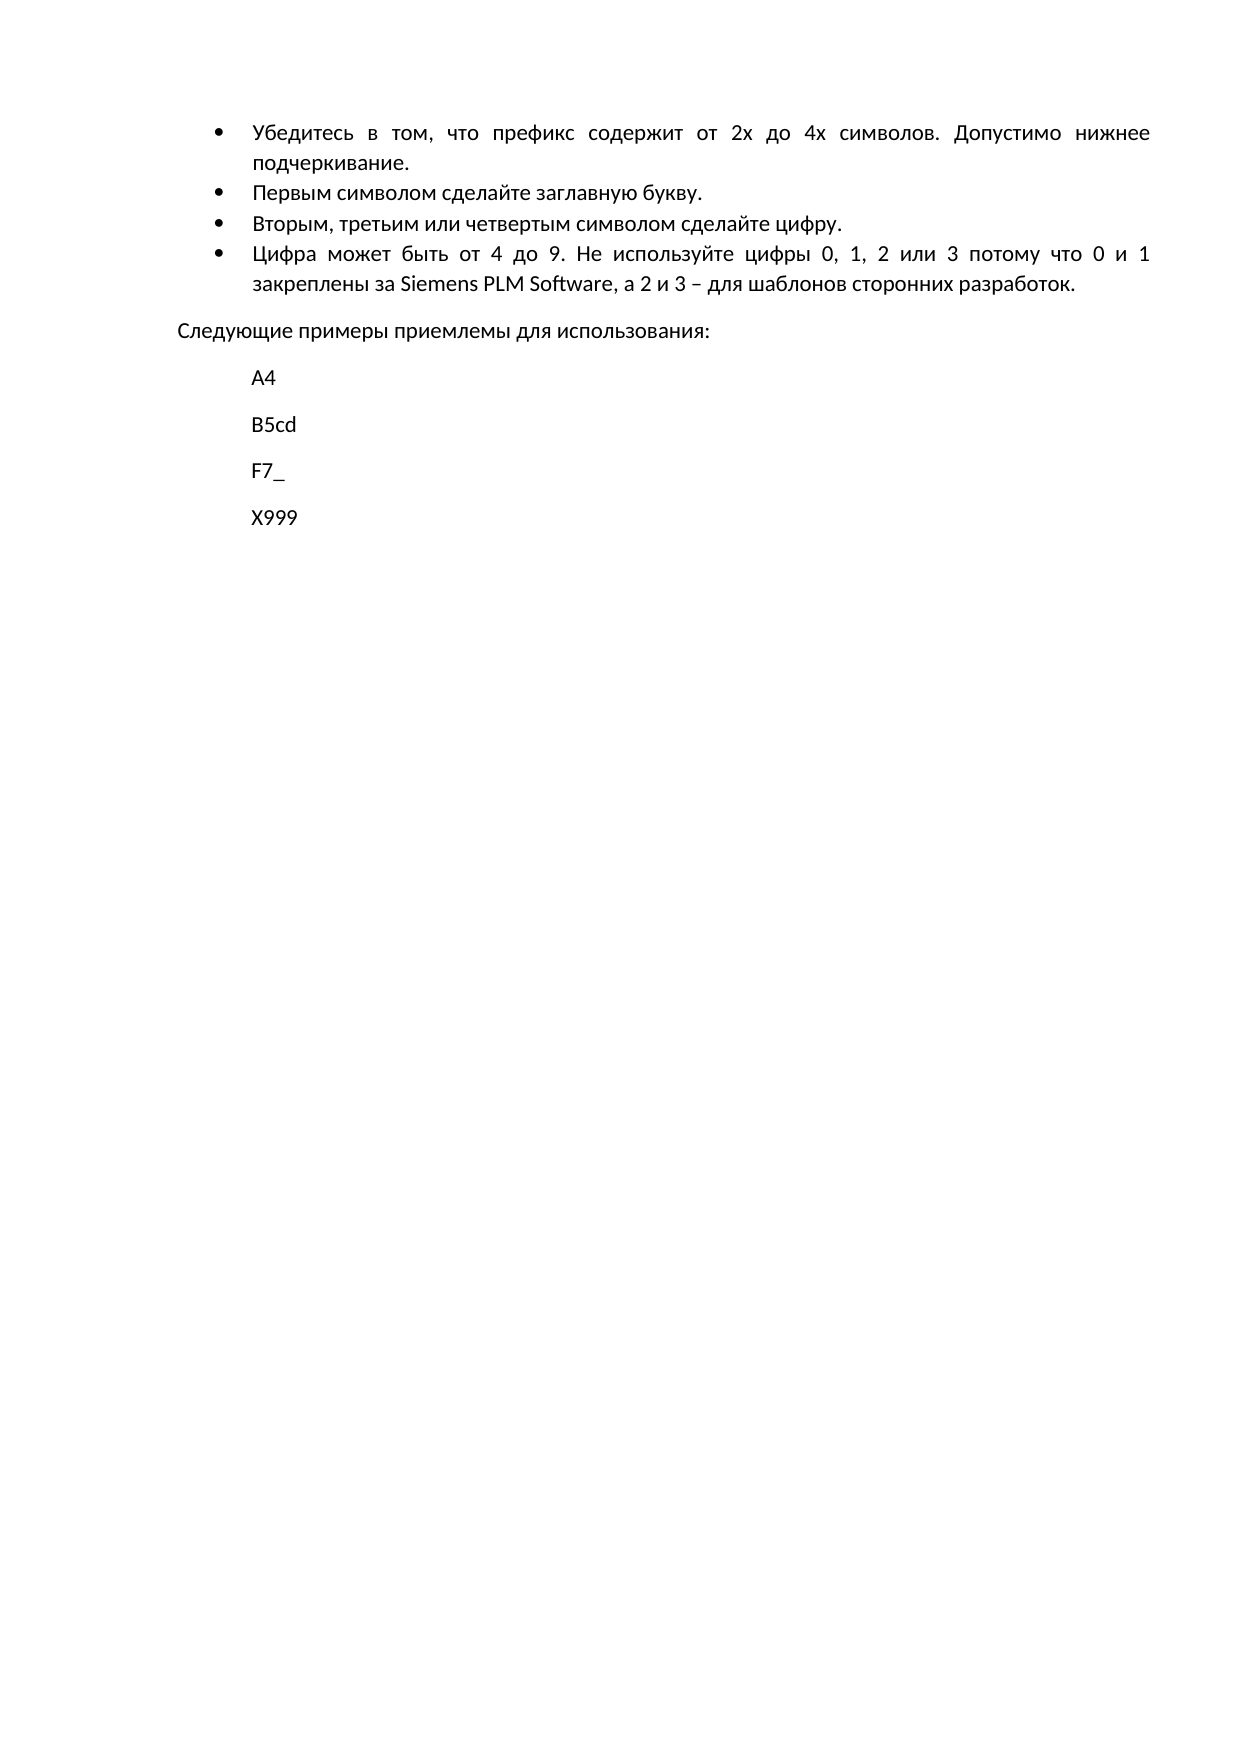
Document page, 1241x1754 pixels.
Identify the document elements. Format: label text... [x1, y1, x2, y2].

text Следующие примеры приемлемы для использования: [177, 316, 1152, 344]
text F7_ [177, 457, 1152, 485]
text X999 [177, 503, 1152, 532]
text А4 [177, 363, 1152, 391]
list Убедитесь в том, что префикс содержит от 2х до 4х символов. Допустимо нижнее подчеркивание. [215, 118, 1152, 176]
list Цифра может быть от 4 до 9. Не используйте цифры 0, 1, 2 или 3 потому что 0 и 1 закреплены за Siemens PLM Software, а 2 и 3 – для шаблонов сторонних разработок. [215, 239, 1152, 297]
text B5cd [177, 410, 1152, 438]
list Вторым, третьим или четвертым символом сделайте цифру. [215, 209, 1152, 237]
list Первым символом сделайте заглавную букву. [215, 178, 1152, 207]
